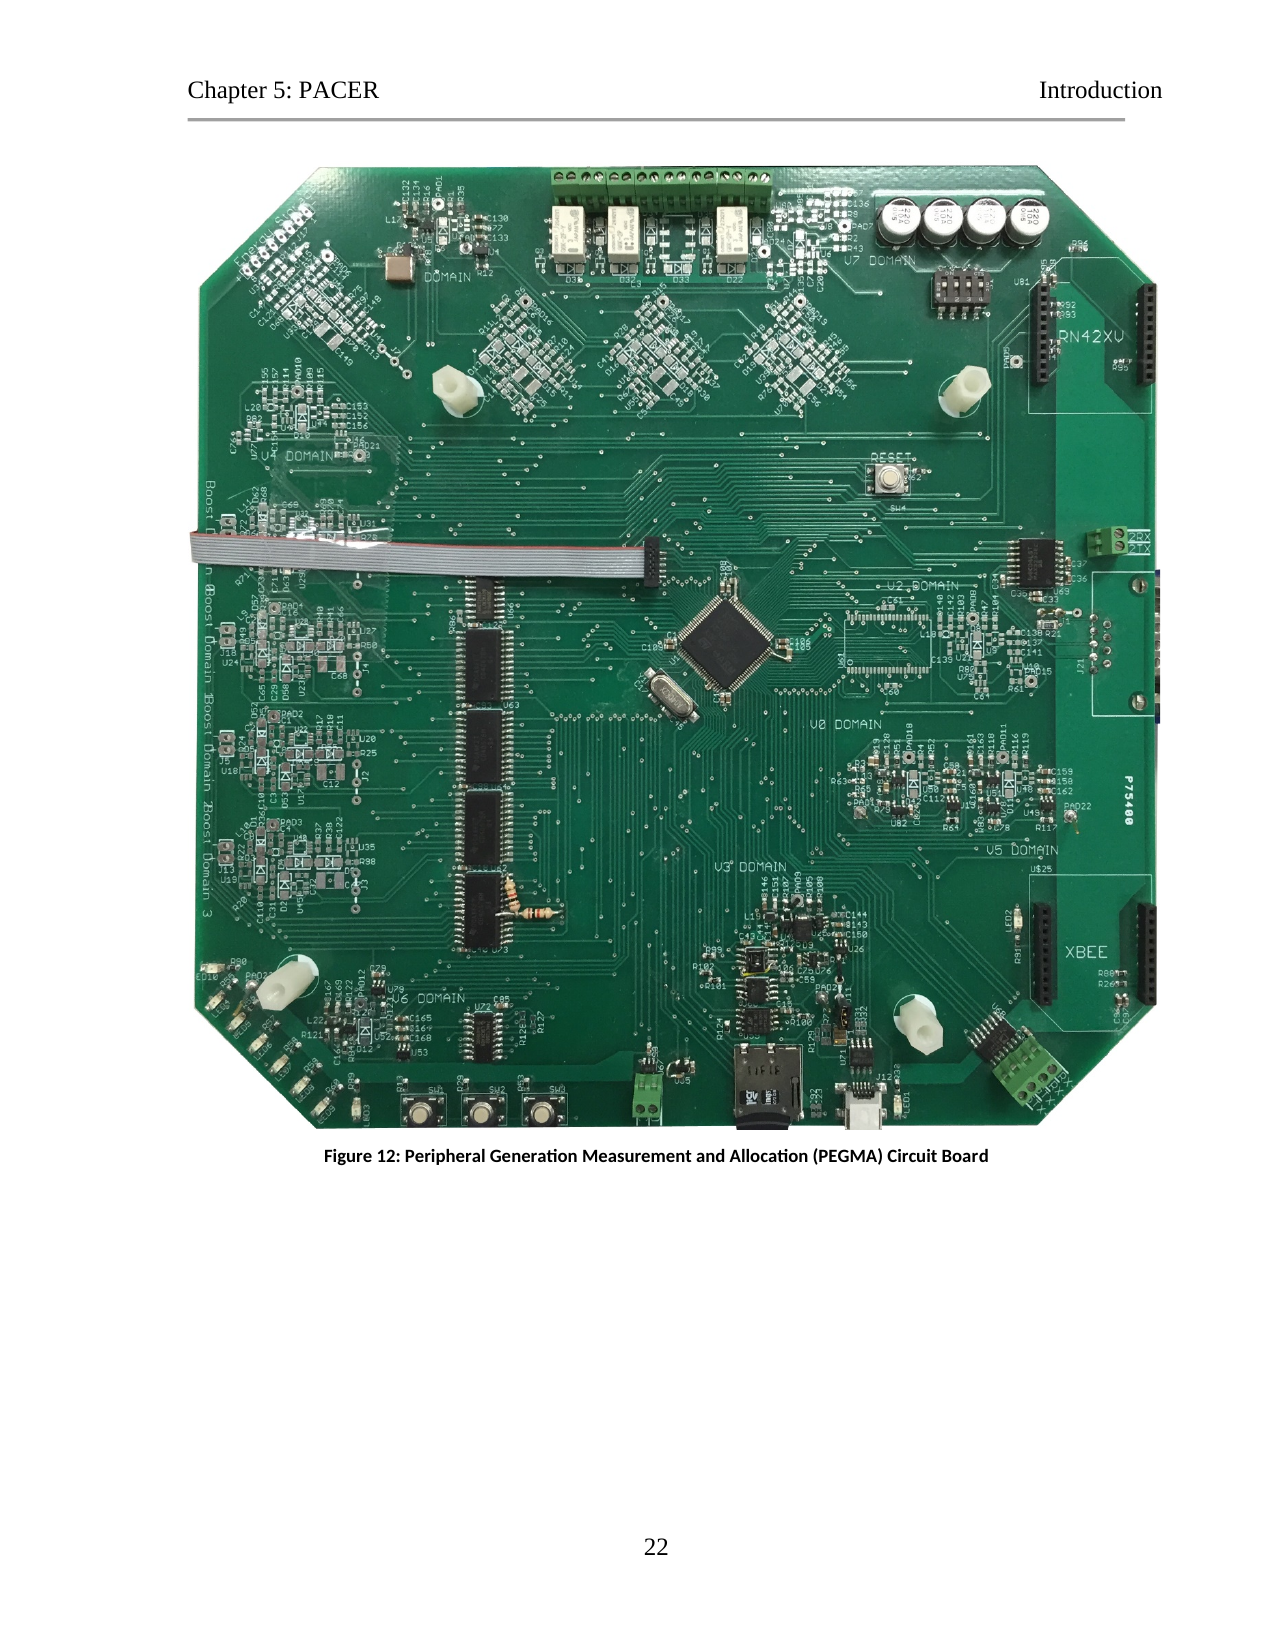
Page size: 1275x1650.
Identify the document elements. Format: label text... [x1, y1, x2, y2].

picture [187, 161, 1161, 1130]
